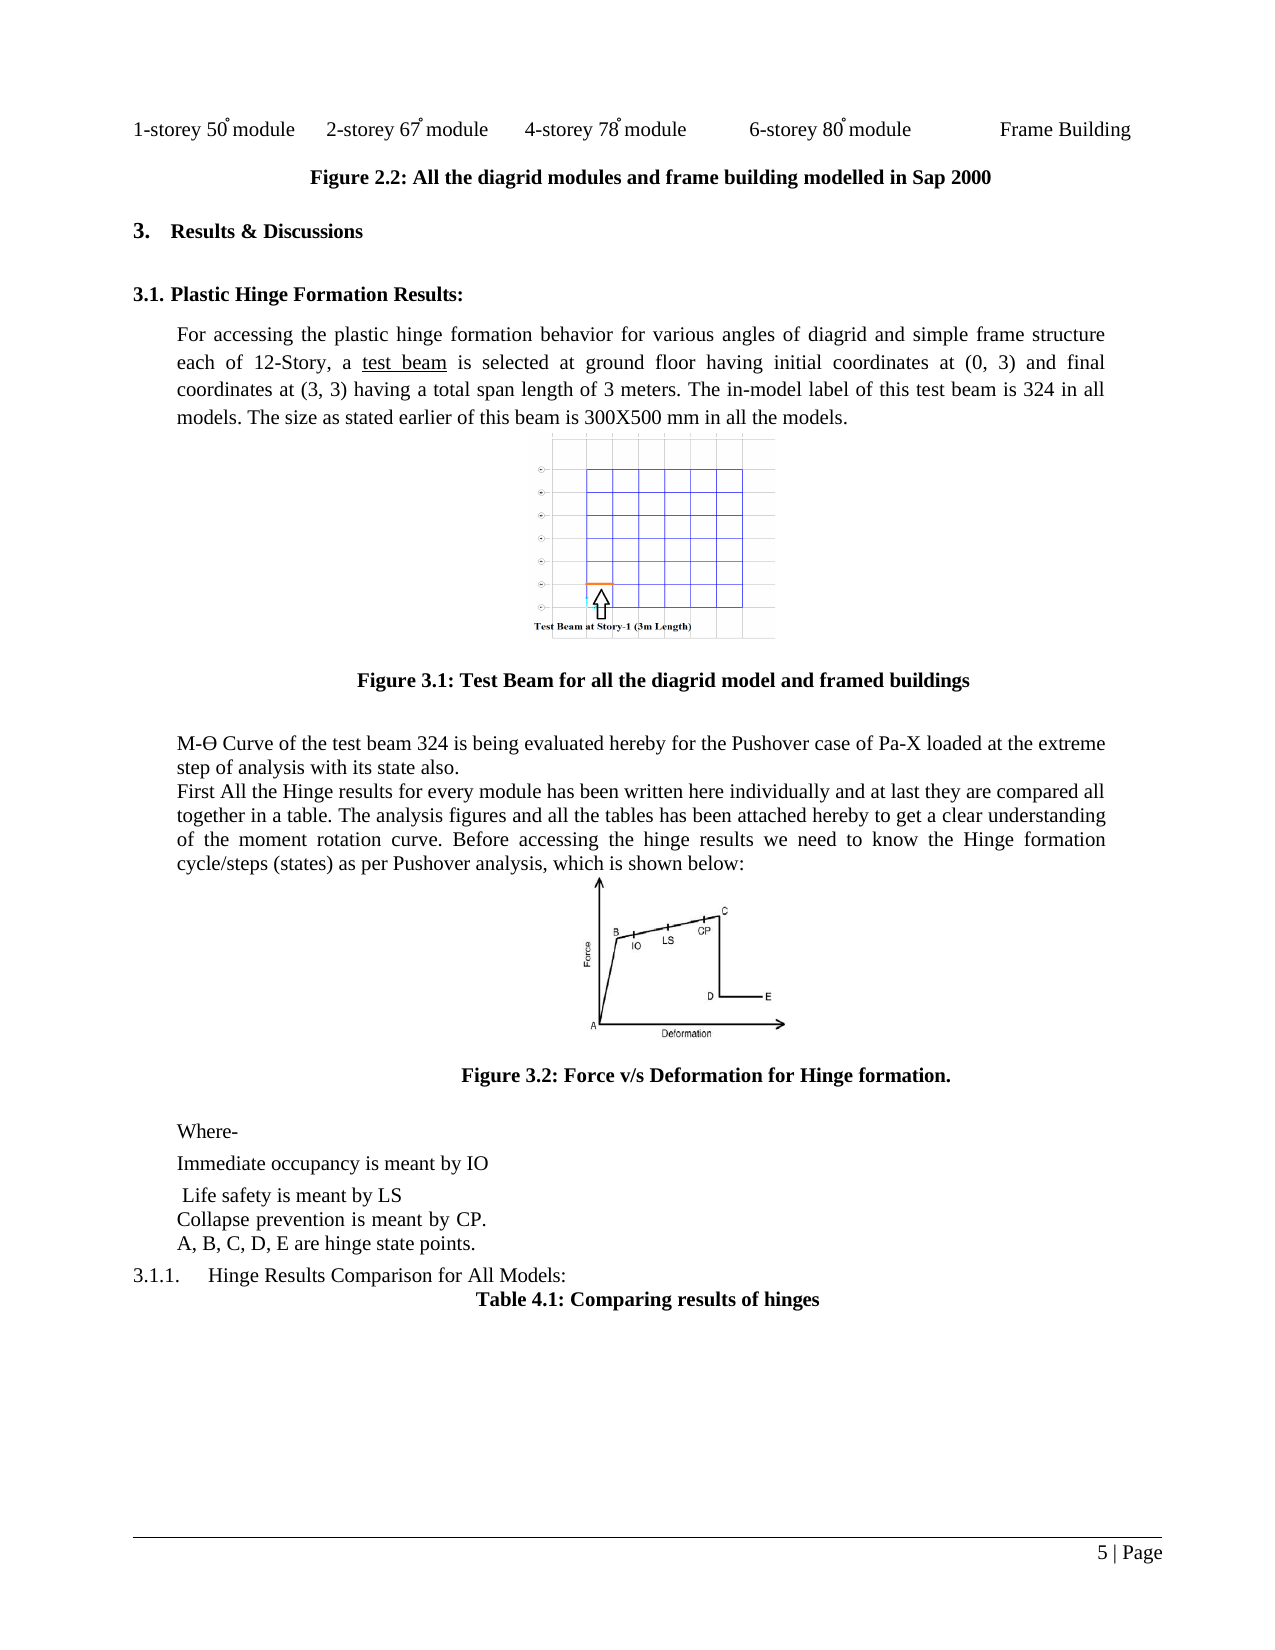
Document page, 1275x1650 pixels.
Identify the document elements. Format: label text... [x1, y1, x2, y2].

subtitle Hinge Results Comparison for All Models: [133, 1263, 1162, 1287]
picture [582, 876, 786, 1039]
text Immediate occupancy is meant by IO [177, 1151, 1162, 1175]
text Where- [177, 1119, 1162, 1143]
text Figure 2.2: All the diagrid modules and frame building modelled in Sap 2000 [133, 165, 1162, 189]
text Collapse prevention is meant by CP. A, B, C, D, E are hinge state points. [177, 1207, 487, 1255]
subtitle Plastic Hinge Formation Results: [133, 282, 1162, 306]
text Figure 3.2: Force v/s Deformation for Hinge formation. [133, 1063, 1162, 1087]
text Table 4.1: Comparing results of hinges [464, 1287, 831, 1311]
text First All the Hinge results for every module has been written here individually and at last they are compared all together in a table. The analysis figures and all the tables has been attached hereby to get a clear understanding of the moment rotation curve. Before accessing the hinge results we need to know the Hinge formation cycle/steps (states) as per Pushover analysis, which is shown below: [177, 779, 1106, 875]
text For accessing the plastic hinge formation behavior for various angles of diagrid and simple frame structure each of 12-Story, a test beam is selected at ground floor having initial coordinates at (0, 3) and final coordinates at (3, 3) having a total span length of 3 meters. The in-model label of this test beam is 324 in all models. The size as stated earlier of this beam is 300X500 mm in all the models. [177, 322, 1106, 429]
text Figure 3.1: Test Beam for all the diagrid model and framed buildings [133, 433, 1162, 692]
subtitle Results & Discussions [133, 217, 1162, 244]
text 1-storey 50֯ module 2-storey 67֯ module 4-storey 78֯ module 6-storey 80֯ module Frame Building [133, 117, 1162, 141]
text Life safety is meant by LS [177, 1183, 1162, 1207]
text M-Ɵ Curve of the test beam 324 is being evaluated hereby for the Pushover case of Pa-X loaded at the extreme step of analysis with its state also. [177, 731, 1106, 779]
